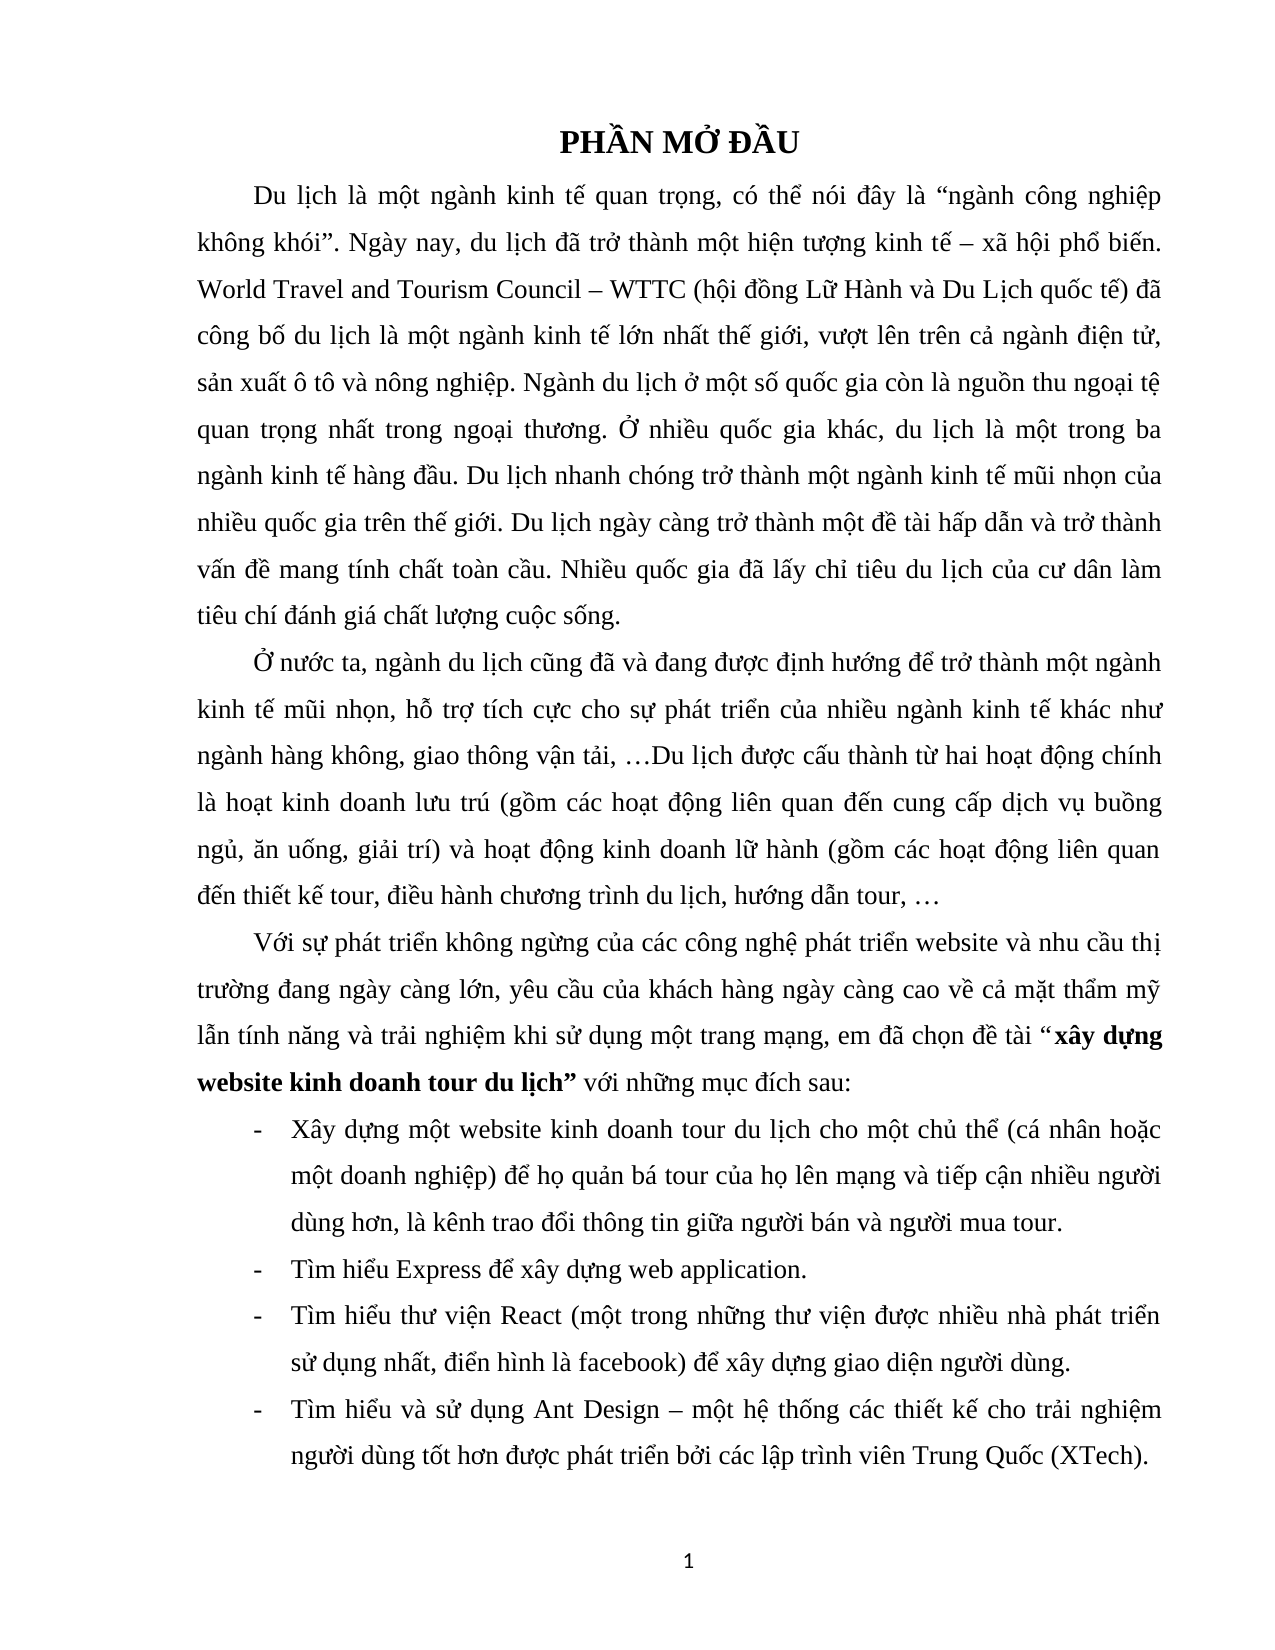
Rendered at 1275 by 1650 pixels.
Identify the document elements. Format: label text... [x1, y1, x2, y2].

list Tìm hiểu Express để xây dựng web application. [253, 1253, 1162, 1284]
list Ở nước ta, ngành du lịch cũng đã và đang được định hướng để trở thành một ngành kinh tế mũi nhọn, hỗ trợ tích cực cho sự phát triển của nhiều ngành kinh tế khác như ngành hàng không, giao thông vận tải, …Du lịch được cấu thành từ hai hoạt động chính là hoạt kinh doanh lưu trú (gồm các hoạt động liên quan đến cung cấp dịch vụ buồng ngủ, ăn uống, giải trí) và hoạt động kinh doanh lữ hành (gồm các hoạt động liên quan đến thiết kế tour, điều hành chương trình du lịch, hướng dẫn tour, … [197, 646, 1162, 911]
list Tìm hiểu thư viện React (một trong những thư viện được nhiều nhà phát triển sử dụng nhất, điển hình là facebook) để xây dựng giao diện người dùng. [253, 1299, 1162, 1377]
list Xây dựng một website kinh doanh tour du lịch cho một chủ thể (cá nhân hoặc một doanh nghiệp) để họ quản bá tour của họ lên mạng và tiếp cận nhiều người dùng hơn, là kênh trao đổi thông tin giữa người bán và người mua tour. [253, 1113, 1162, 1237]
list Với sự phát triển không ngừng của các công nghệ phát triển website và nhu cầu thị trường đang ngày càng lớn, yêu cầu của khách hàng ngày càng cao về cả mặt thẩm mỹ lẫn tính năng và trải nghiệm khi sử dụng một trang mạng, em đã chọn đề tài “xây dựng website kinh doanh tour du lịch” với những mục đích sau: [197, 926, 1162, 1097]
list PHẦN MỞ ĐẦU [197, 122, 1162, 160]
list Tìm hiểu và sử dụng Ant Design – một hệ thống các thiết kế cho trải nghiệm người dùng tốt hơn được phát triển bởi các lập trình viên Trung Quốc (XTech). [253, 1393, 1162, 1471]
list Du lịch là một ngành kinh tế quan trọng, có thể nói đây là “ngành công nghiệp không khói”. Ngày nay, du lịch đã trở thành một hiện tượng kinh tế – xã hội phổ biến. World Travel and Tourism Council – WTTC (hội đồng Lữ Hành và Du Lịch quốc tế) đã công bố du lịch là một ngành kinh tế lớn nhất thế giới, vượt lên trên cả ngành điện tử, sản xuất ô tô và nông nghiệp. Ngành du lịch ở một số quốc gia còn là nguồn thu ngoại tệ quan trọng nhất trong ngoại thương. Ở nhiều quốc gia khác, du lịch là một trong ba ngành kinh tế hàng đầu. Du lịch nhanh chóng trở thành một ngành kinh tế mũi nhọn của nhiều quốc gia trên thế giới. Du lịch ngày càng trở thành một đề tài hấp dẫn và trở thành vấn đề mang tính chất toàn cầu. Nhiều quốc gia đã lấy chỉ tiêu du lịch của cư dân làm tiêu chí đánh giá chất lượng cuộc sống. [197, 179, 1162, 631]
